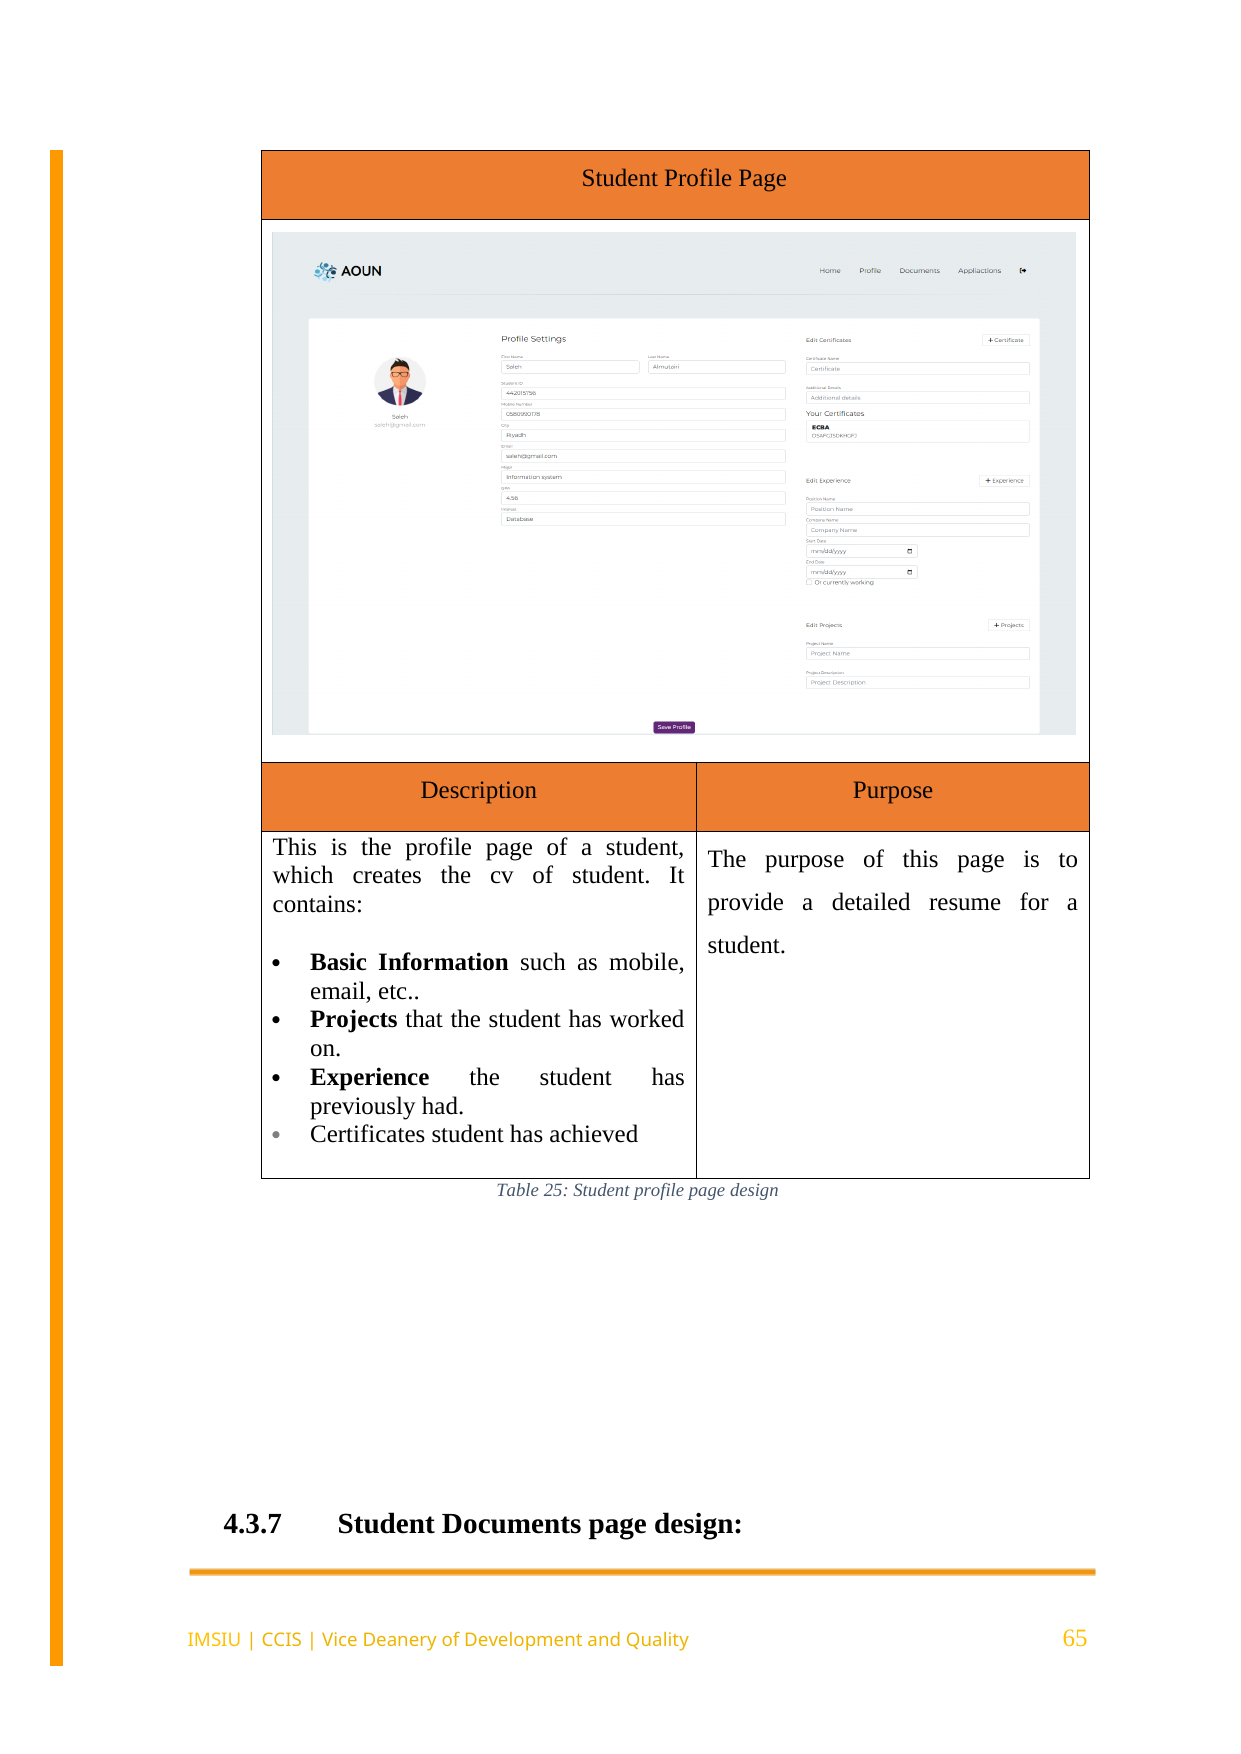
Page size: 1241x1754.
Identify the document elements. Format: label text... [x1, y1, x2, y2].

table_cell The purpose of this page is to provide a detailed resume for a student. [697, 832, 1089, 1177]
table_cell This is the profile page of a student, which creates the cv of student. It contains: Basic Information such as mobile, email, etc.. Projects that the student has worked on. Experience the student has previously had. Certificates student has achieved [262, 832, 696, 1177]
table_cell Description [262, 763, 696, 831]
picture [187, 1567, 1100, 1576]
table_header Student Profile Page [262, 151, 1089, 219]
table_cell [262, 220, 1089, 762]
table_cell Purpose [697, 763, 1089, 831]
list Student Documents page design: [223, 1506, 1090, 1540]
picture [272, 232, 1076, 735]
